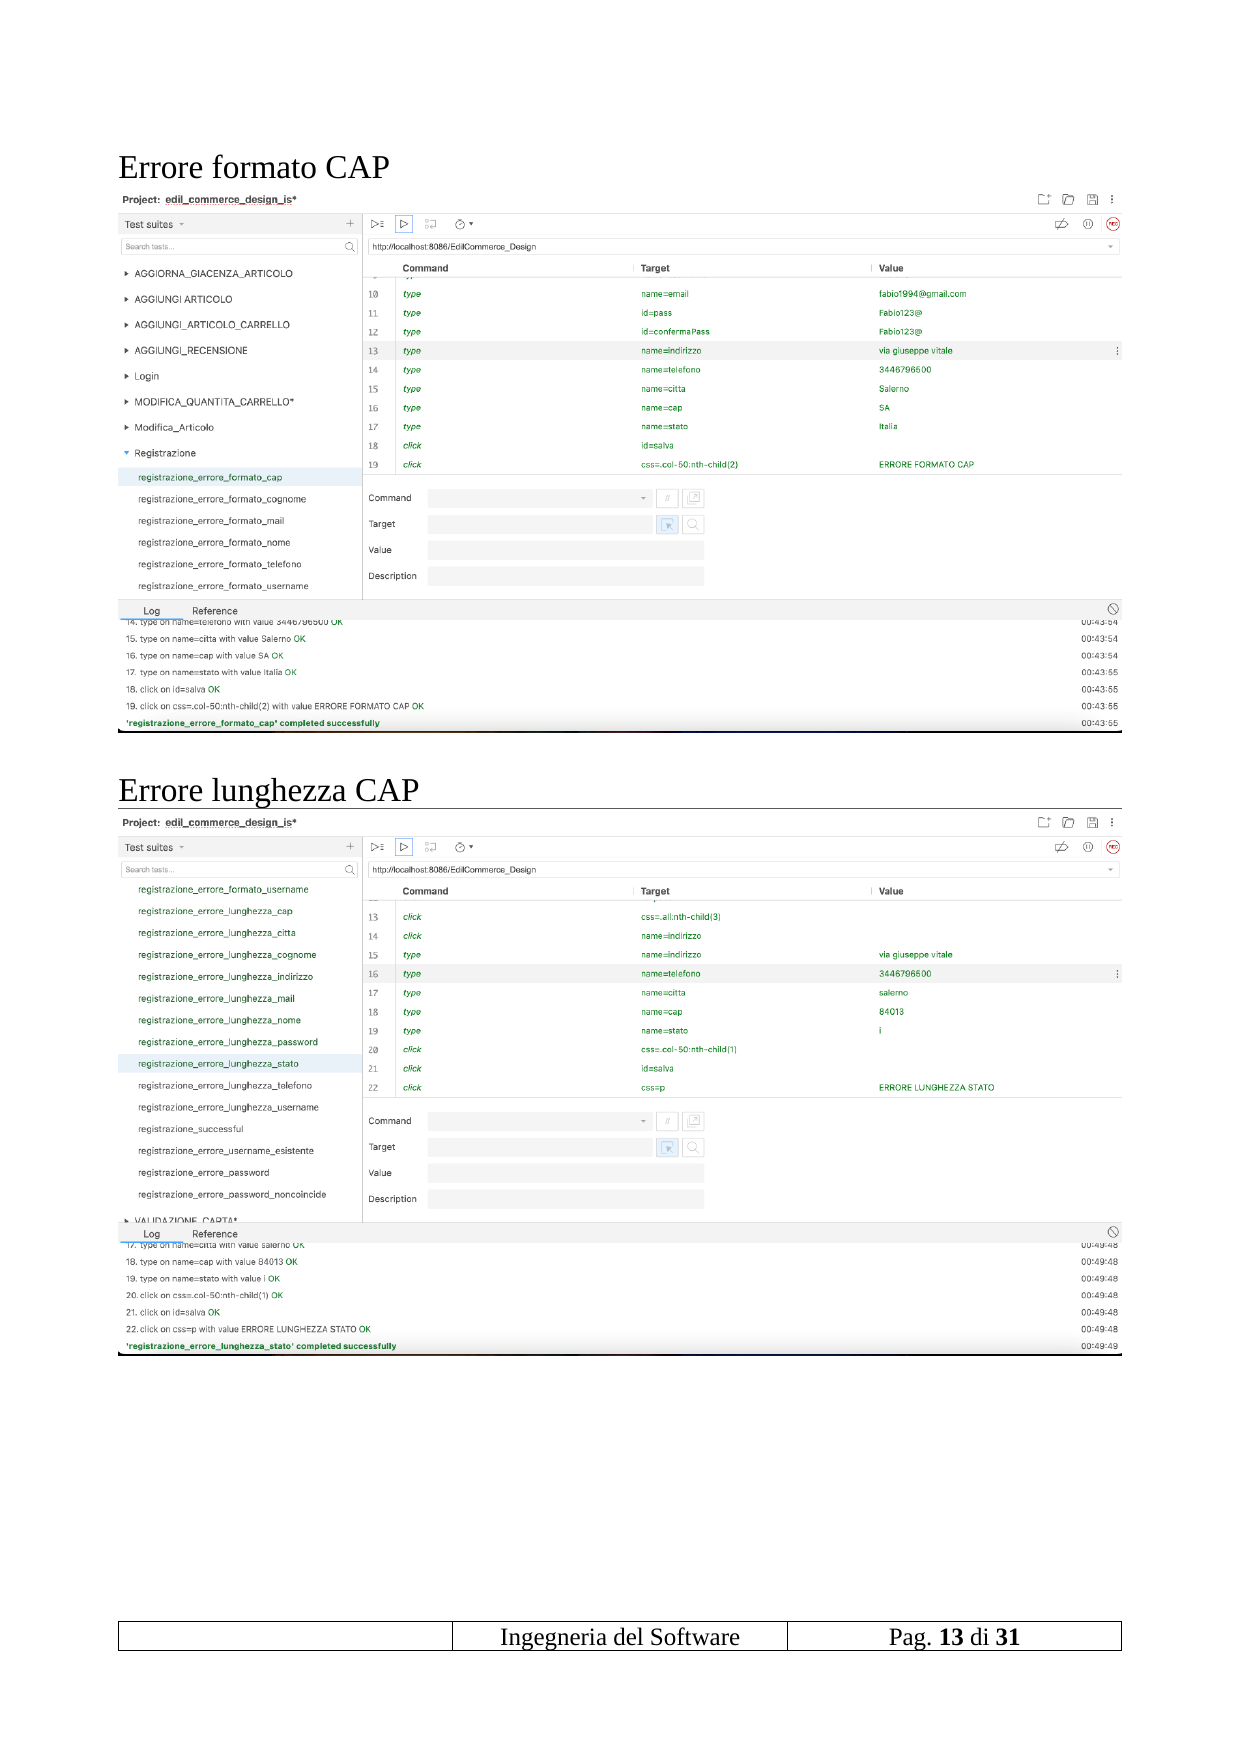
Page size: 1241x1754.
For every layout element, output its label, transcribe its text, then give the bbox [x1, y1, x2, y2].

picture [118, 186, 1122, 733]
text Errore formato CAP [118, 148, 1122, 186]
text Errore lunghezza CAP [118, 771, 1122, 808]
picture [118, 808, 1122, 1356]
